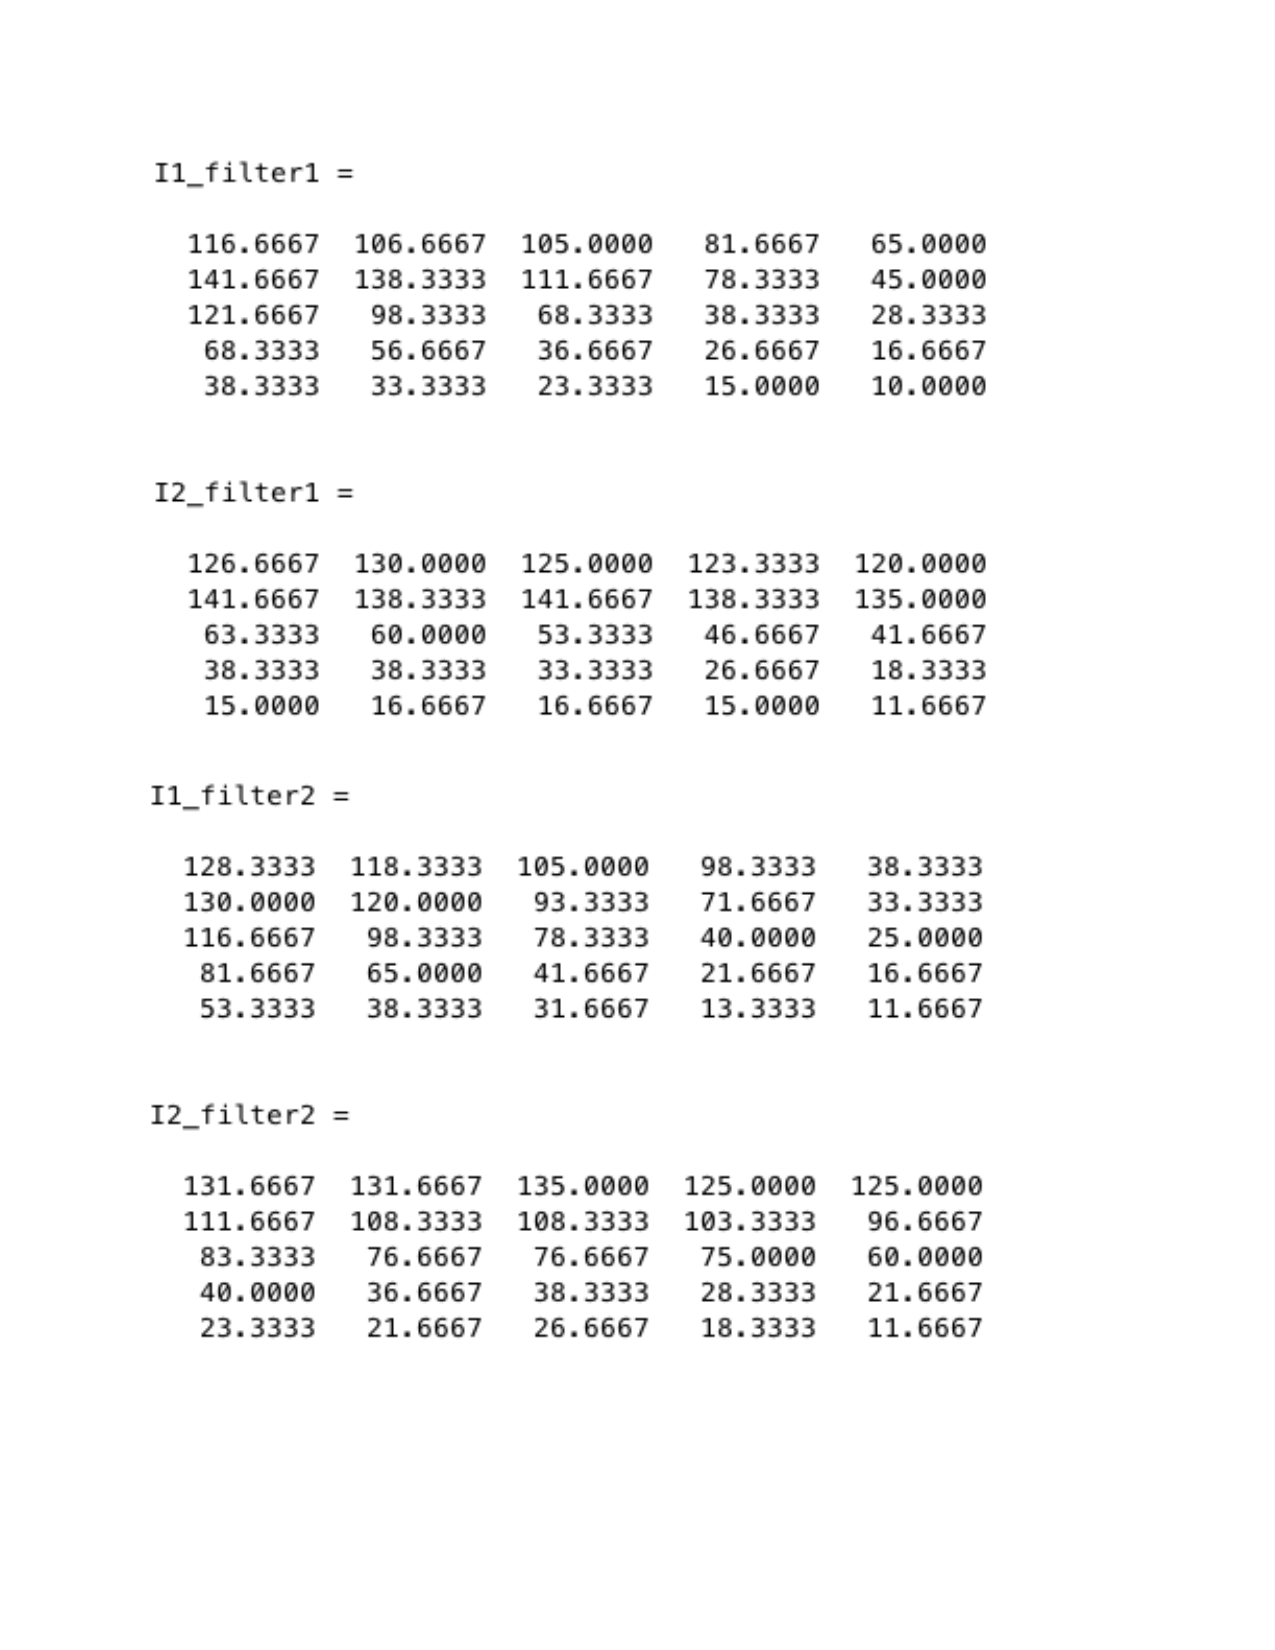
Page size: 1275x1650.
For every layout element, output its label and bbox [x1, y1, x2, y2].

picture [150, 776, 1001, 1352]
picture [150, 150, 1013, 734]
